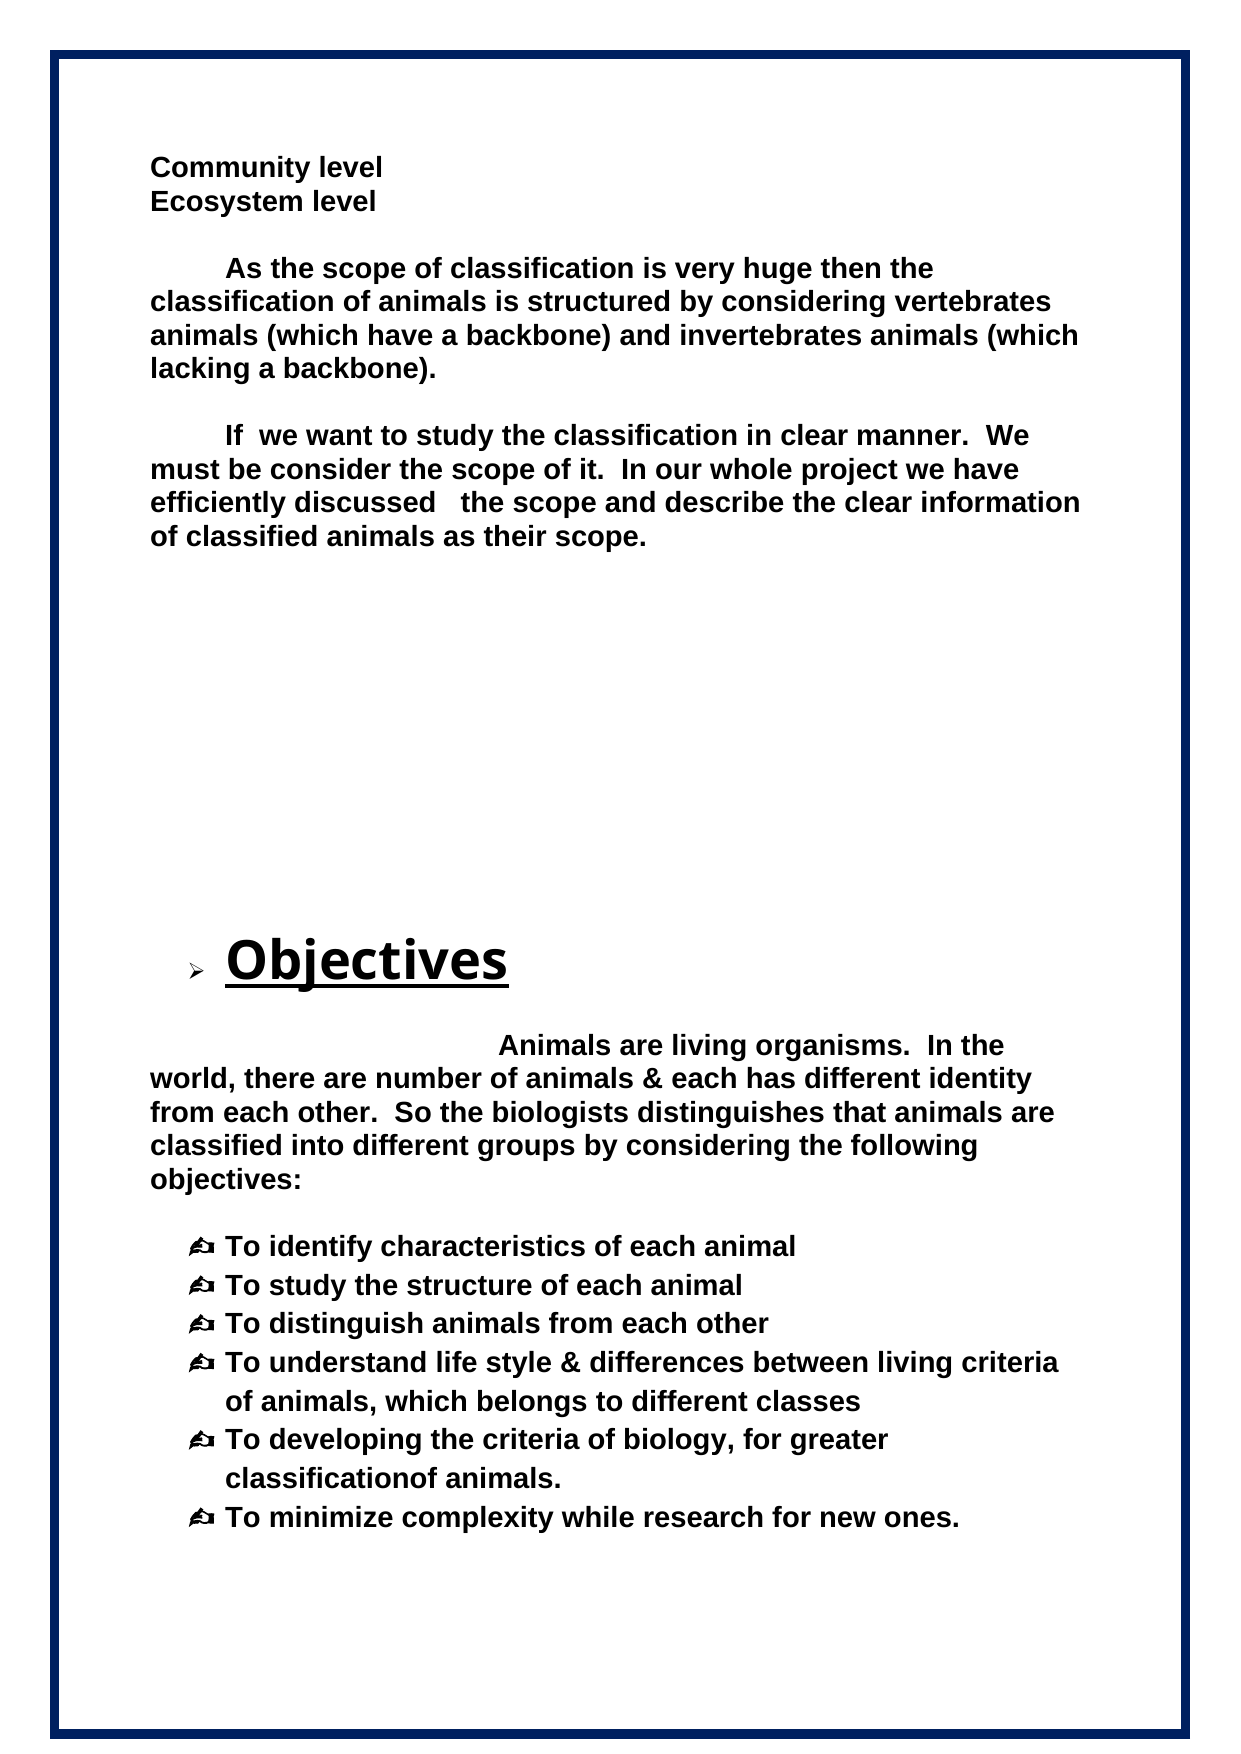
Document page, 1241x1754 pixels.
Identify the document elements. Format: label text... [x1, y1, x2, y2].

list To minimize complexity while research for new ones. [187, 1499, 1090, 1533]
list To understand life style & differences between living criteria of animals, which belongs to different classes [187, 1345, 1090, 1417]
list To study the structure of each animal [187, 1267, 1090, 1301]
list Objectives [187, 922, 1090, 996]
text Community level [150, 150, 1090, 183]
list To distinguish animals from each other [187, 1306, 1090, 1340]
text As the scope of classification is very huge then the classification of animals is structured by considering vertebrates animals (which have a backbone) and invertebrates animals (which lacking a backbone). [150, 251, 1090, 385]
text If we want to study the classification in clear manner. We must be consider the scope of it. In our whole project we have efficiently discussed the scope and describe the clear information of classified animals as their scope. [150, 418, 1090, 552]
text Animals are living organisms. In the world, there are number of animals & each has different identity from each other. So the biologists distinguishes that animals are classified into different groups by considering the following objectives: [150, 1027, 1090, 1195]
list To identify characteristics of each animal [187, 1229, 1090, 1262]
text Ecosystem level [150, 183, 1090, 217]
list To developing the criteria of biology, for greater classificationof animals. [187, 1422, 1090, 1494]
